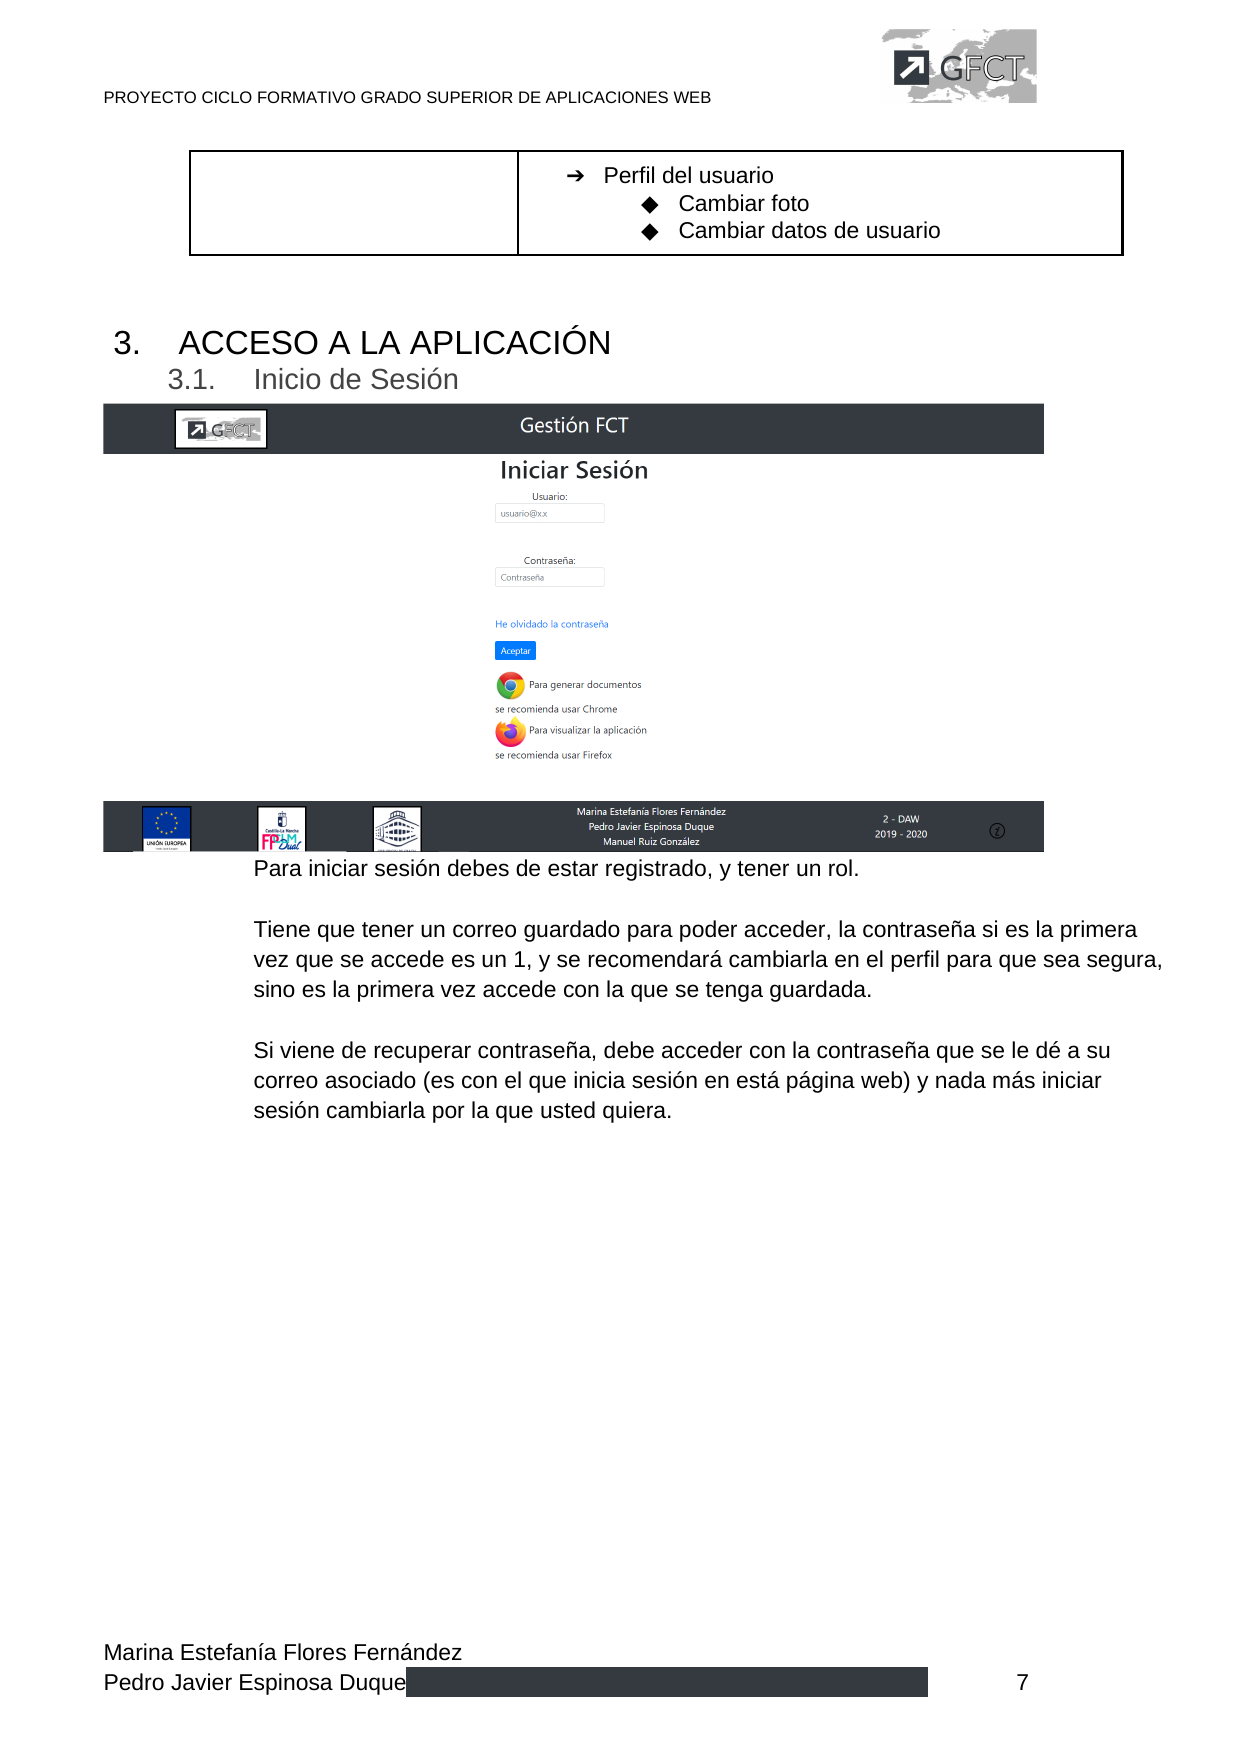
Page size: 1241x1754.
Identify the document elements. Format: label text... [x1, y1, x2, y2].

subtitle Inicio de Sesión [216, 362, 1168, 395]
subtitle ACCESO A LA APLICACIÓN [141, 323, 1168, 362]
text Para iniciar sesión debes de estar registrado, y tener un rol. [253, 855, 1168, 882]
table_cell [519, 152, 1121, 253]
text Tiene que tener un correo guardado para poder acceder, la contraseña si es la primera vez que se accede es un 1, y se recomendará cambiarla en el perfil para que sea segura, sino es la primera vez accede con la que se tenga guardada. [253, 916, 1168, 1003]
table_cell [191, 152, 517, 253]
picture [103, 403, 1044, 852]
text Si viene de recuperar contraseña, debe acceder con la contraseña que se le dé a su correo asociado (es con el que inicia sesión en está página web) y nada más iniciar sesión cambiarla por la que usted quiera. [253, 1037, 1168, 1123]
picture [881, 29, 1037, 103]
